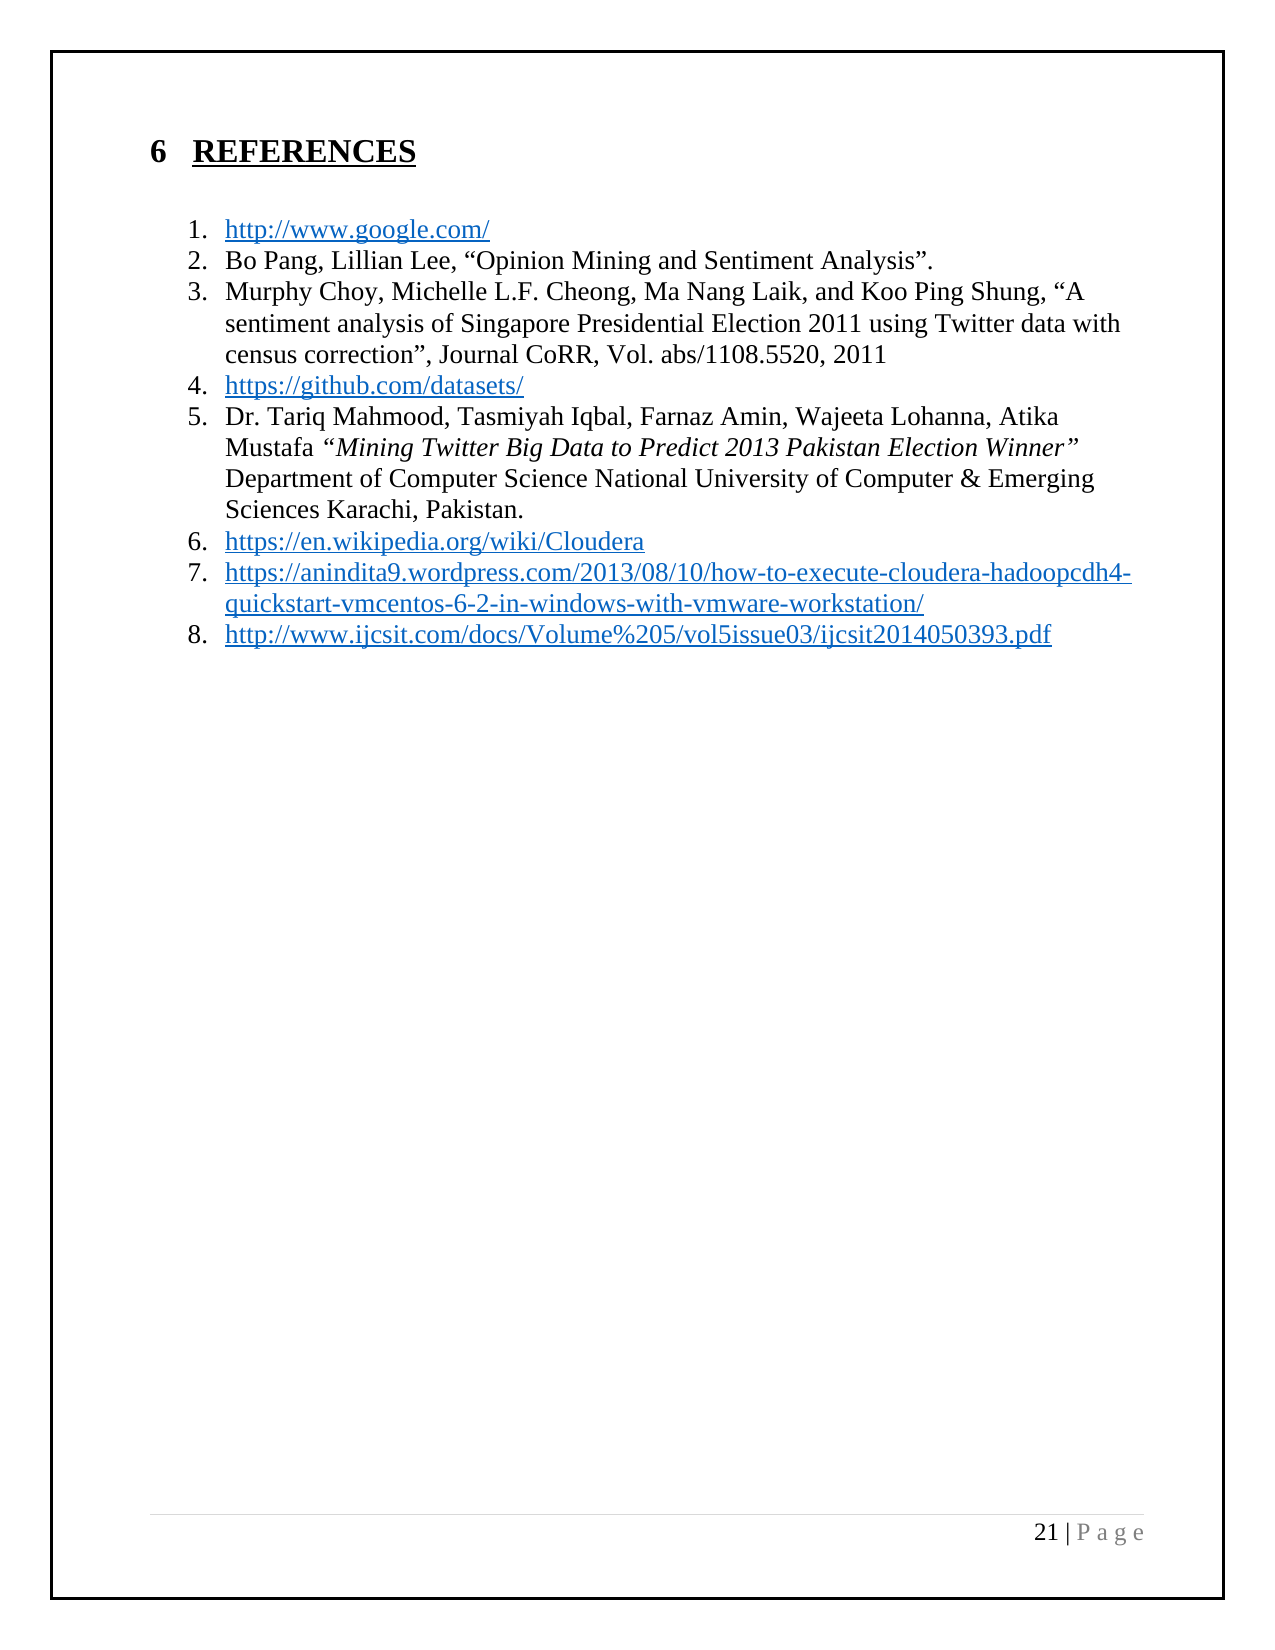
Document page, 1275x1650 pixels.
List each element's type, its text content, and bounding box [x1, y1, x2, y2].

list https://en.wikipedia.org/wiki/Cloudera [187, 525, 1144, 556]
list REFERENCES [150, 132, 1144, 170]
list http://www.ijcsit.com/docs/Volume%205/vol5issue03/ijcsit2014050393.pdf [187, 618, 1144, 649]
list https://anindita9.wordpress.com/2013/08/10/how-to-execute-cloudera-hadoopcdh4-quickstart-vmcentos-6-2-in-windows-with-vmware-workstation/ [187, 556, 1144, 618]
list https://github.com/datasets/ [187, 369, 1144, 400]
list Dr. Tariq Mahmood, Tasmiyah Iqbal, Farnaz Amin, Wajeeta Lohanna, Atika Mustafa “Mining Twitter Big Data to Predict 2013 Pakistan Election Winner” Department of Computer Science National University of Computer & Emerging Sciences Karachi, Pakistan. [187, 400, 1144, 525]
list Murphy Choy, Michelle L.F. Cheong, Ma Nang Laik, and Koo Ping Shung, “A sentiment analysis of Singapore Presidential Election 2011 using Twitter data with census correction”, Journal CoRR, Vol. abs/1108.5520, 2011 [187, 276, 1144, 369]
list http://www.google.com/ [187, 213, 1144, 244]
list Bo Pang, Lillian Lee, “Opinion Mining and Sentiment Analysis”. [187, 244, 1144, 276]
